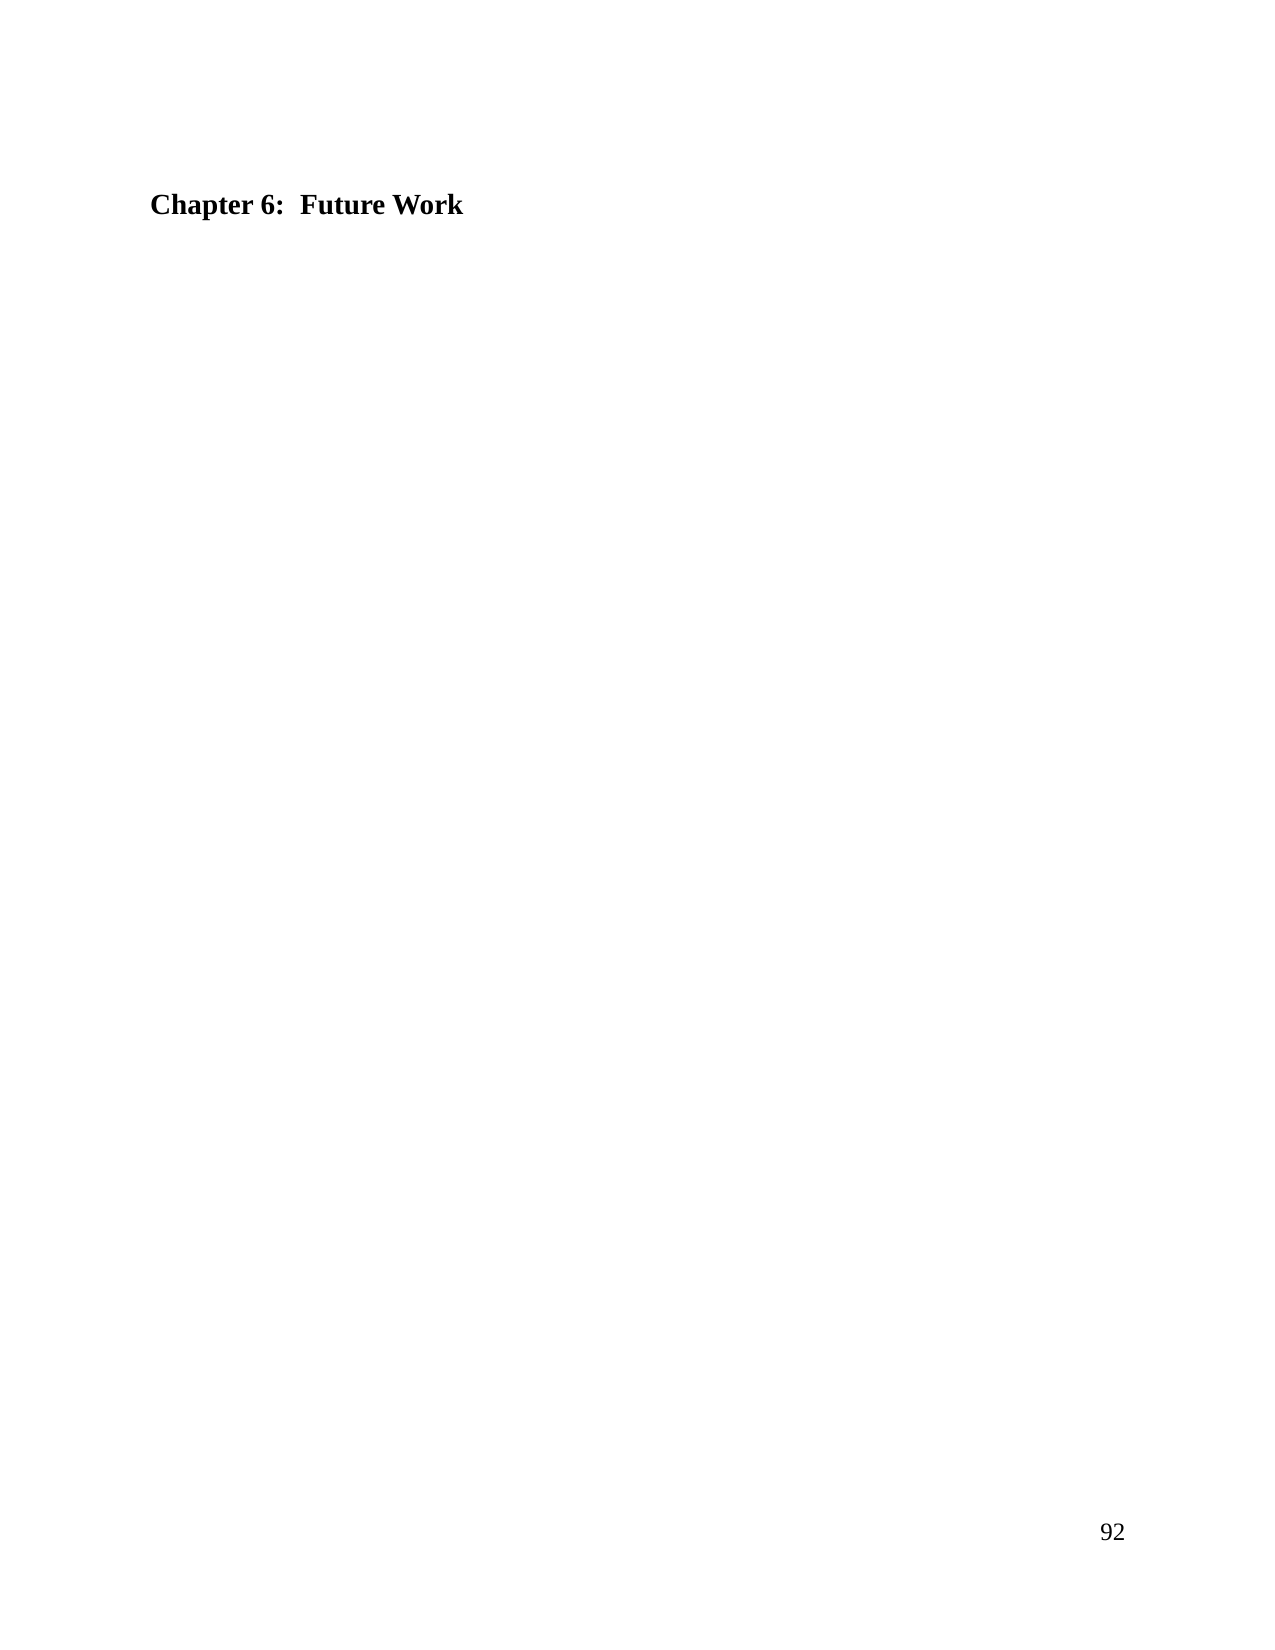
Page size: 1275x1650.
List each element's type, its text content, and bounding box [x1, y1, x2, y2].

subtitle Future Work [150, 187, 1125, 221]
